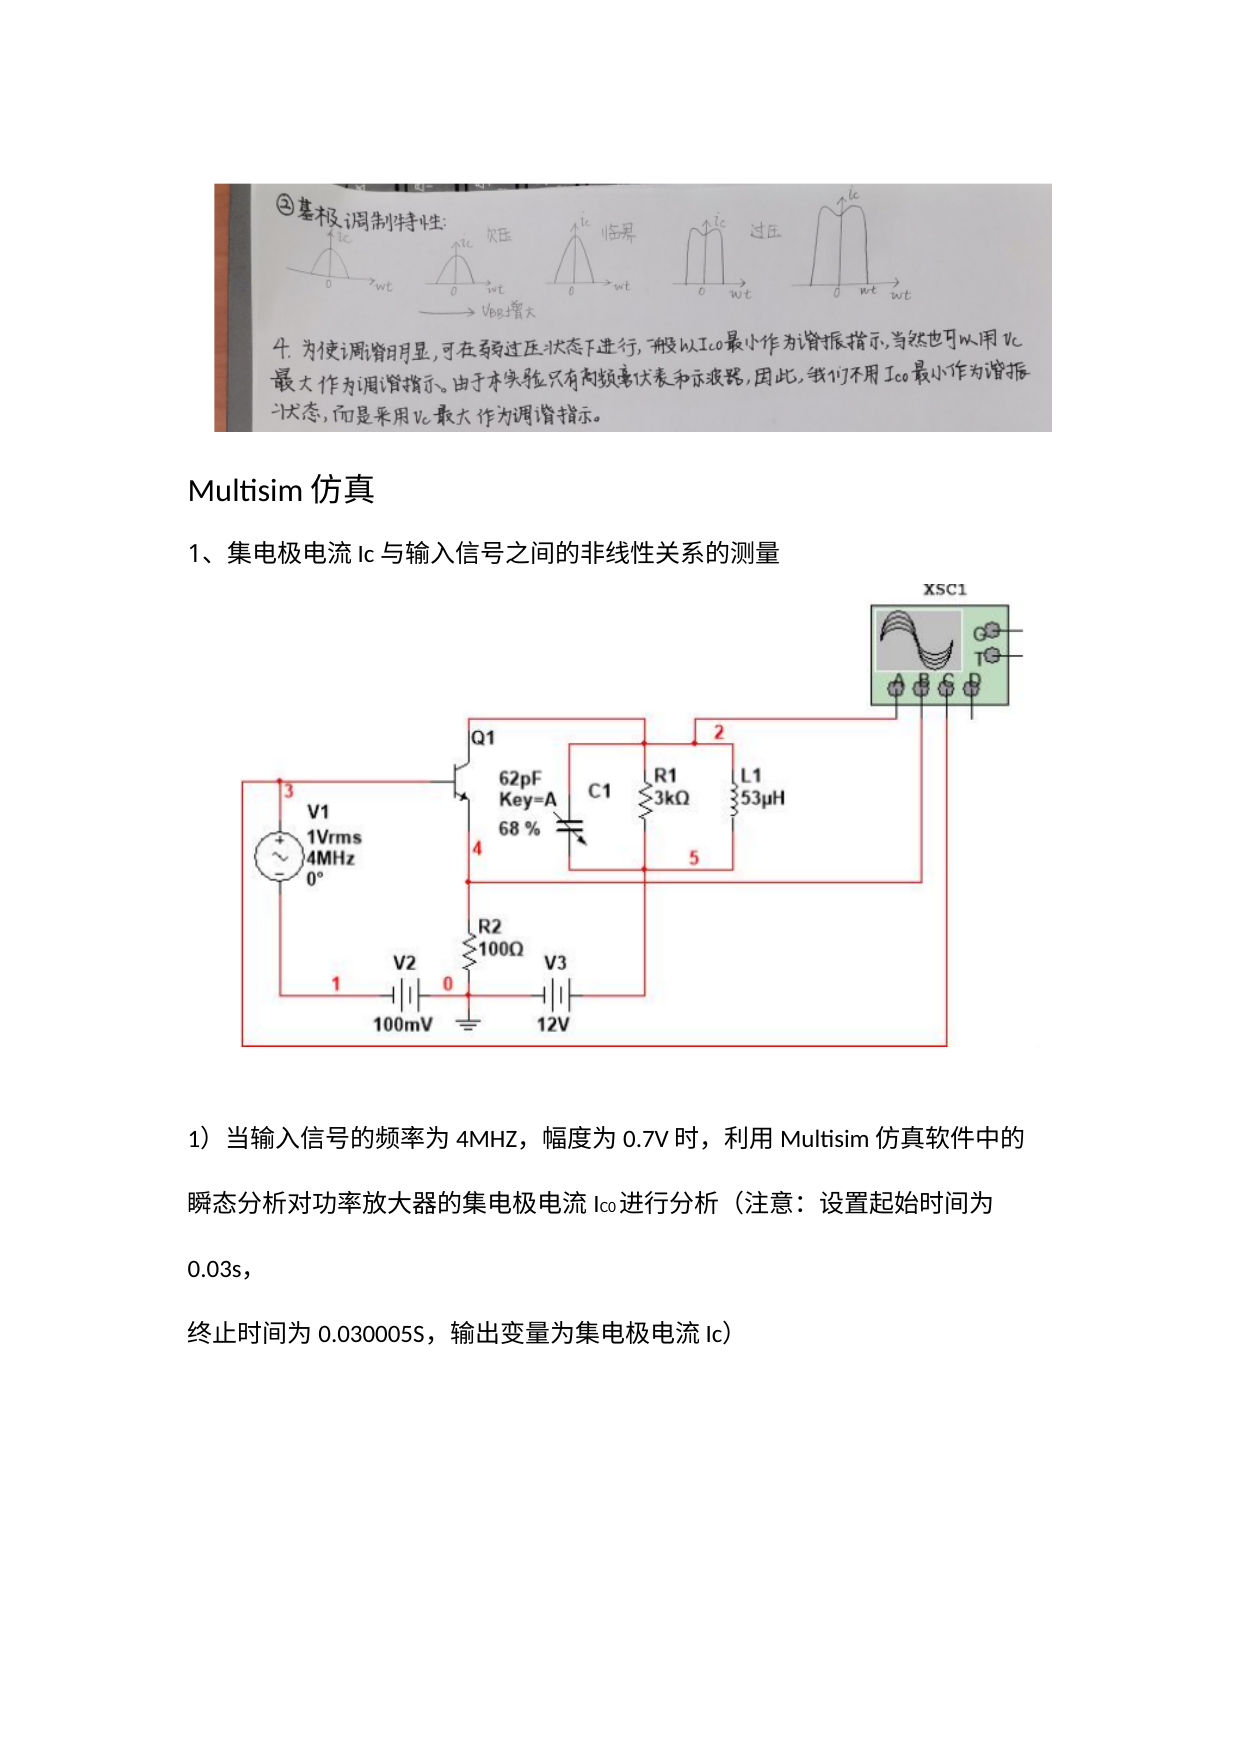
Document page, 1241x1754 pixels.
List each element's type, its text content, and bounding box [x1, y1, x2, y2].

text 终止时间为 0.030005S，输出变量为集电极电流 Ic） [187, 1299, 1053, 1364]
list 集电极电流 Ic 与输入信号之间的非线性关系的测量 [187, 519, 1053, 584]
text Multisim 仿真 [187, 454, 1053, 519]
picture [187, 584, 1052, 1047]
picture [187, 162, 1052, 432]
text 1）当输入信号的频率为 4MHZ，幅度为 0.7V 时，利用 Multisim 仿真软件中的 [187, 1104, 1053, 1169]
text 瞬态分析对功率放大器的集电极电流 IC0进行分析（注意：设置起始时间为 0.03s， [187, 1169, 1053, 1299]
